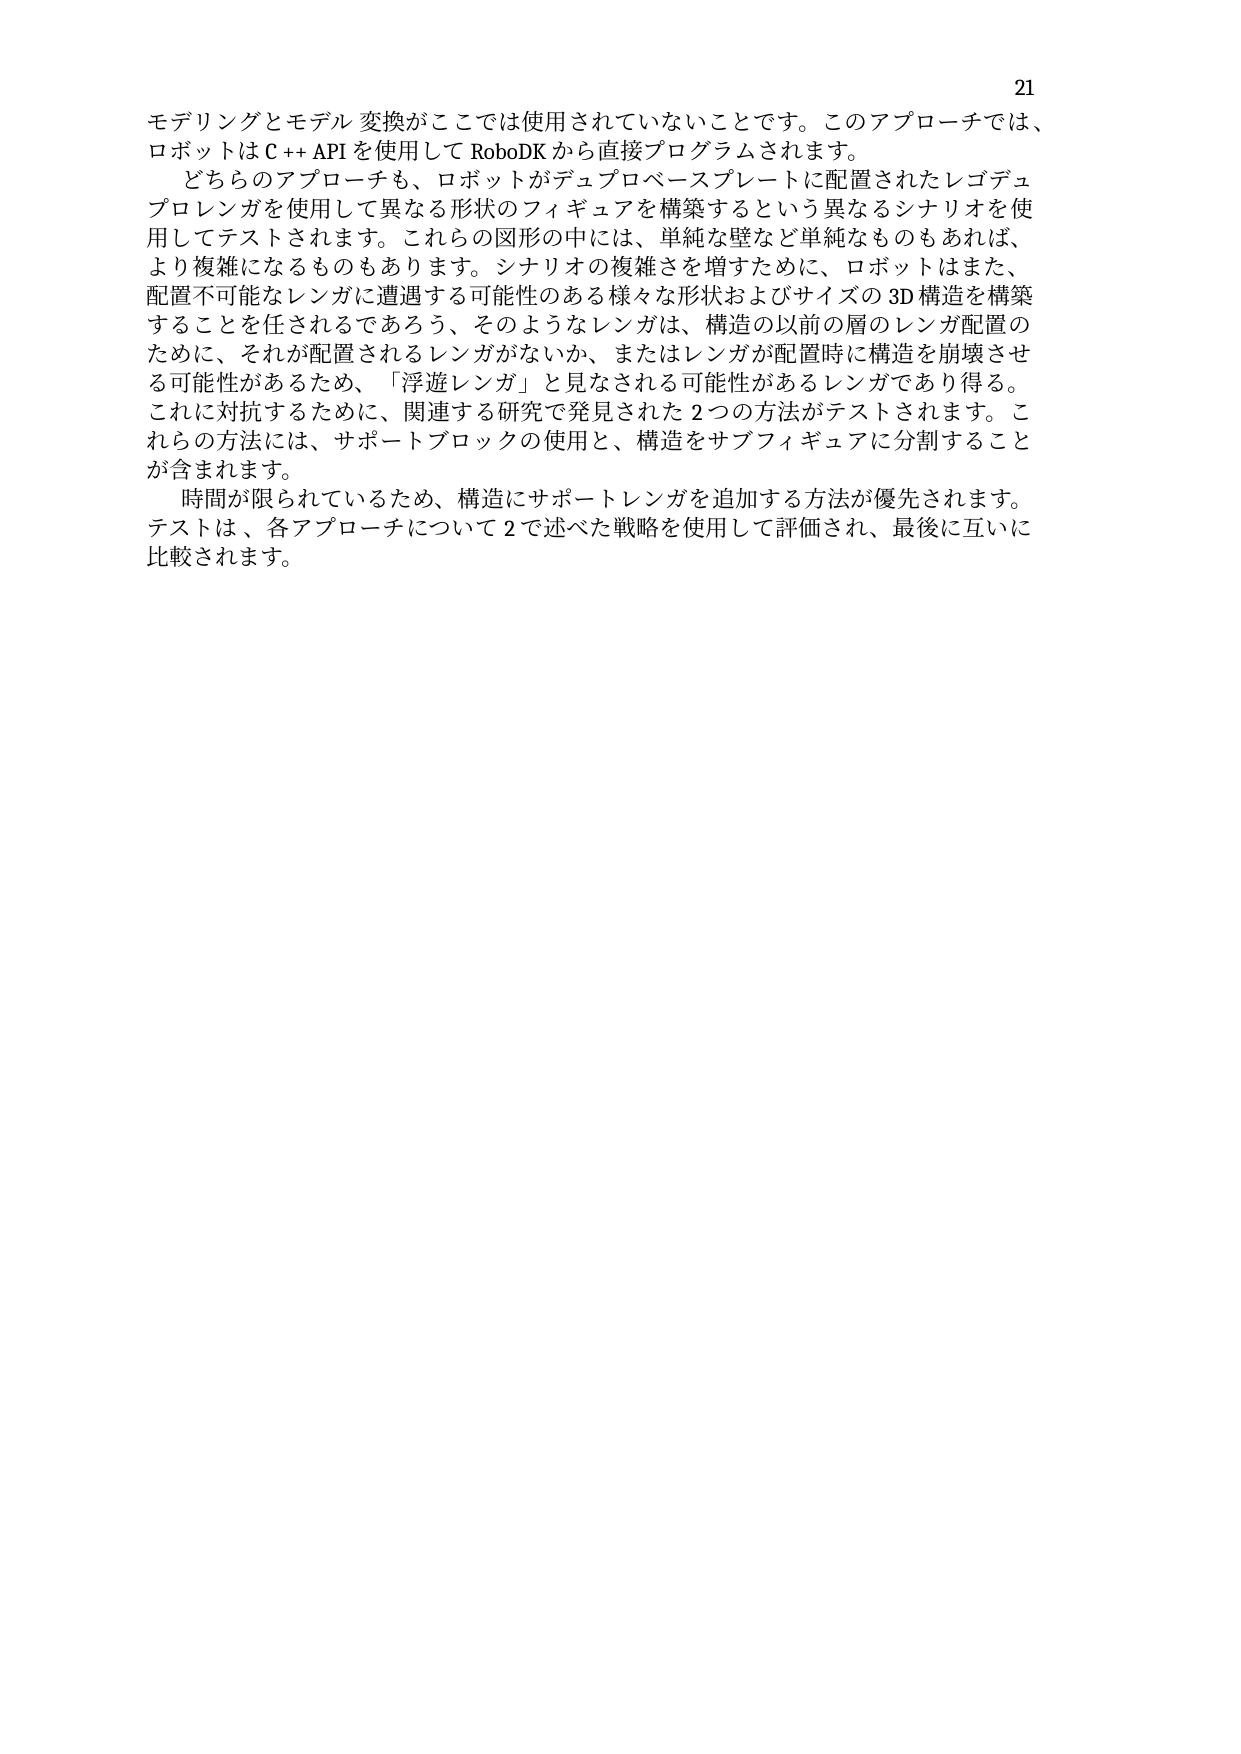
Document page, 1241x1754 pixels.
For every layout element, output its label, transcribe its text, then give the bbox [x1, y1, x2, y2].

text どちらのアプローチも、ロボットがデュプロベースプレートに配置されたレゴデュプロレンガを使用して異なる形状のフィギュアを構築するという異なるシナリオを使用してテストされます。これらの図形の中には、単純な壁など単純なものもあれば、より複雑になるものもあります。シナリオの複雑さを増すために、ロボットはまた、配置不可能なレンガに遭遇する可能性のある様々な形状およびサイズの3D構造を構築することを任されるであろう、そのようなレンガは、構造の以前の層のレンガ配置のために、それが配置されるレンガがないか、またはレンガが配置時に構造を崩壊させる可能性があるため、「浮遊レンガ」と見なされる可能性があるレンガであり得る。これに対抗するために、関連する研究で発見された2つの方法がテストされます。これらの方法には、サポートブロックの使用と、構造をサブフィギュアに分割することが含まれます。 [146, 168, 1033, 484]
text 時間が限られているため、構造にサポートレンガを追加する方法が優先されます。テストは 、各アプローチについて2で述べた戦略を使用して評価され、最後に互いに比較されます。 [146, 487, 1033, 571]
